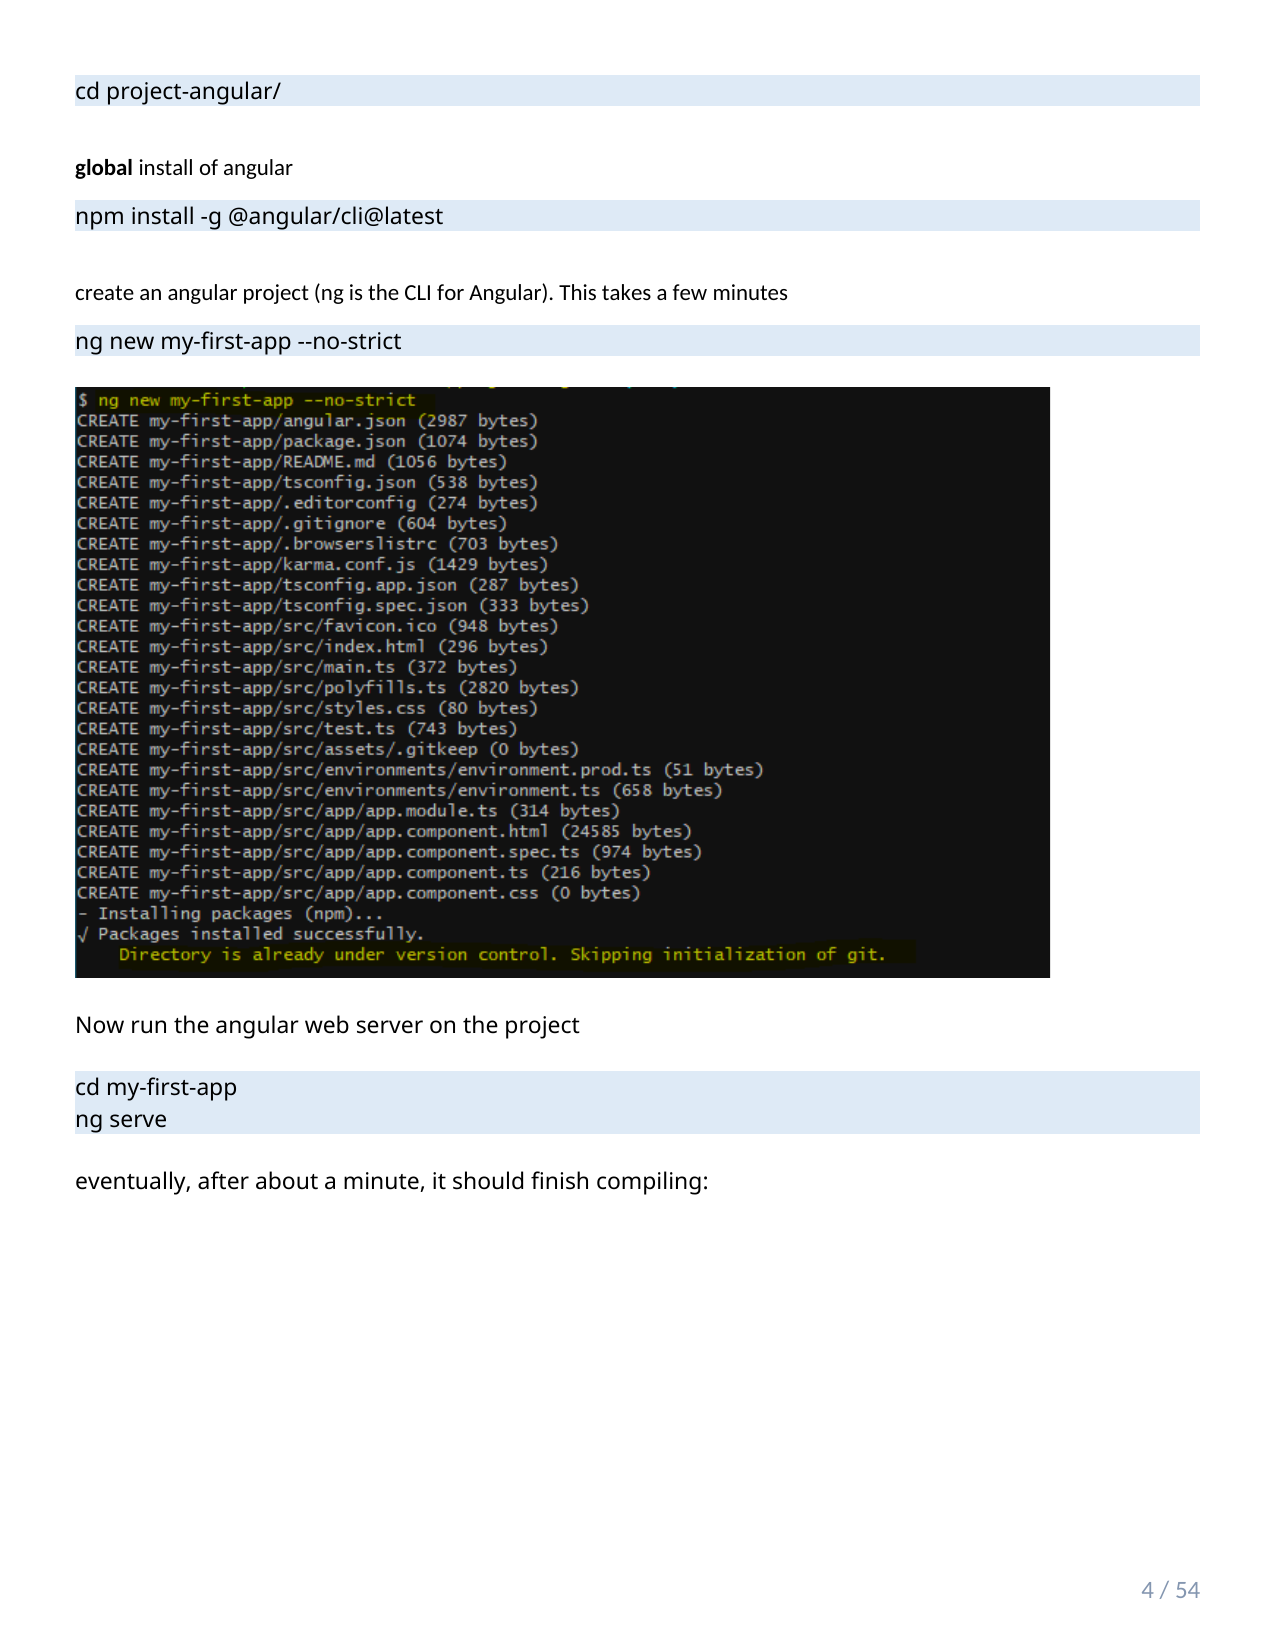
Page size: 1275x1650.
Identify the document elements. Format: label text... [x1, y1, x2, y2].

text global install of angular [75, 153, 1200, 181]
text Now run the angular web server on the project [75, 1009, 1200, 1040]
text create an angular project (ng is the CLI for Angular). This takes a few minutes [75, 278, 1200, 306]
text eventually, after about a minute, it should finish compiling: [75, 1165, 1200, 1196]
text ng serve [75, 1102, 1200, 1134]
text ng new my-first-app --no-strict [75, 325, 1200, 356]
text npm install -g @angular/cli@latest [75, 200, 1200, 231]
text cd my-first-app [75, 1071, 1200, 1102]
text cd project-angular/ [75, 75, 1200, 106]
picture [75, 387, 1050, 978]
